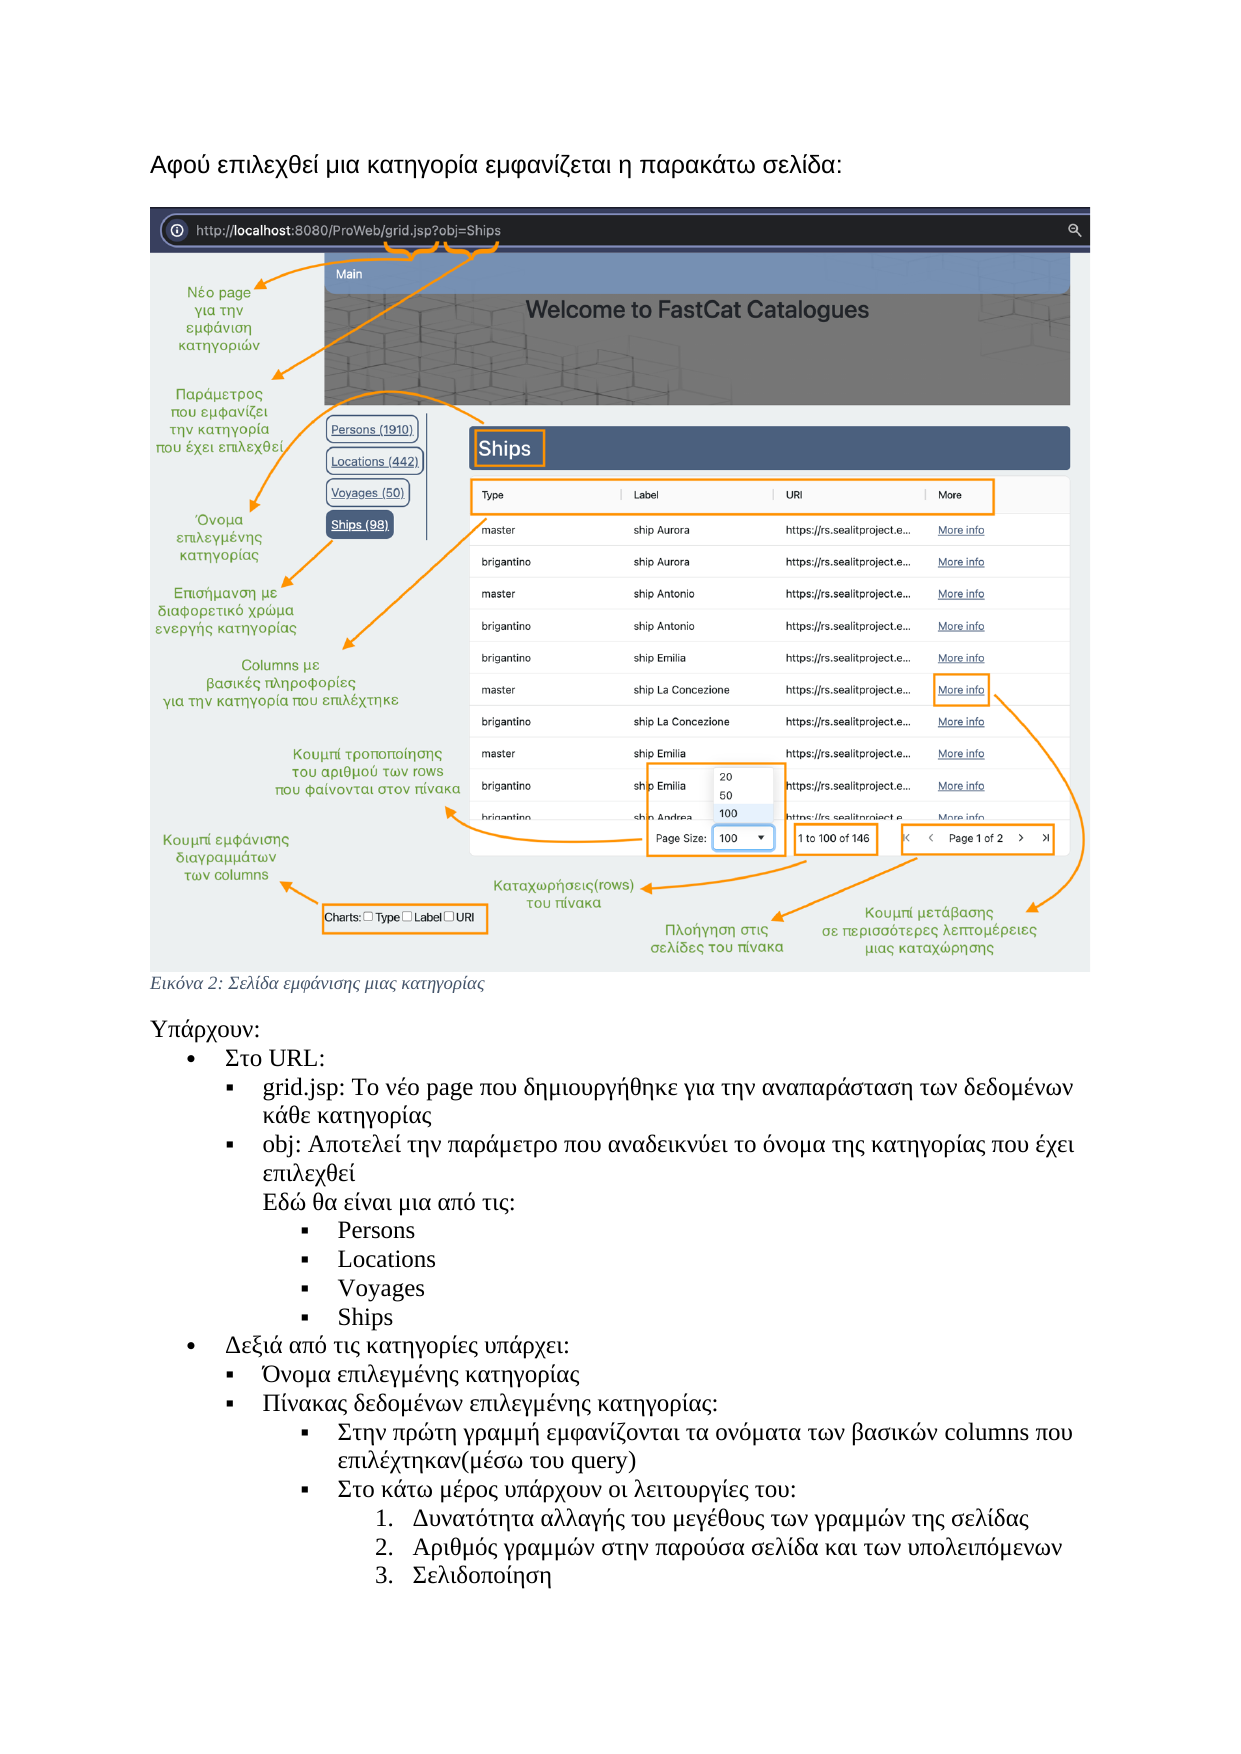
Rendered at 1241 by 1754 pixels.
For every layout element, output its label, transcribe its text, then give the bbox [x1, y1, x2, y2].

list Voyages [300, 1273, 1090, 1302]
list Πίνακας δεδομένων επιλεγμένης κατηγορίας: [225, 1388, 1090, 1417]
text Αφού επιλεχθεί μια κατηγορία εμφανίζεται η παρακάτω σελίδα: [150, 150, 1090, 179]
list Δεξιά από τις κατηγορίες υπάρχει: [187, 1331, 1090, 1359]
list Αριθμός γραμμών στην παρούσα σελίδα και των υπολειπόμενων [375, 1532, 1090, 1561]
list Όνομα επιλεγμένης κατηγορίας [225, 1359, 1090, 1388]
list Persons [300, 1216, 1090, 1244]
list obj: Αποτελεί την παράμετρο που αναδεικνύει το όνομα της κατηγορίας που έχει επιλεχθεί [225, 1129, 1090, 1187]
list Locations [300, 1244, 1090, 1273]
list Σελιδοποίηση [375, 1561, 1090, 1589]
list Εδώ θα είναι μια από τις: [262, 1187, 1090, 1216]
text Εικόνα 2: Σελίδα εμφάνισης μιας κατηγορίας [150, 972, 1090, 993]
text Υπάρχουν: [150, 1014, 1090, 1043]
list Δυνατότητα αλλαγής του μεγέθους των γραμμών της σελίδας [375, 1503, 1090, 1532]
list Στο URL: [187, 1043, 1090, 1072]
picture [150, 207, 1091, 972]
list Ships [300, 1302, 1090, 1331]
list grid.jsp: Το νέο page που δημιουργήθηκε για την αναπαράσταση των δεδομένων κάθε κατηγορίας [225, 1072, 1090, 1129]
list Στο κάτω μέρος υπάρχουν οι λειτουργίες του: [300, 1474, 1090, 1503]
list Στην πρώτη γραμμή εμφανίζονται τα ονόματα των βασικών columns που επιλέχτηκαν(μέσω του query) [300, 1417, 1090, 1474]
